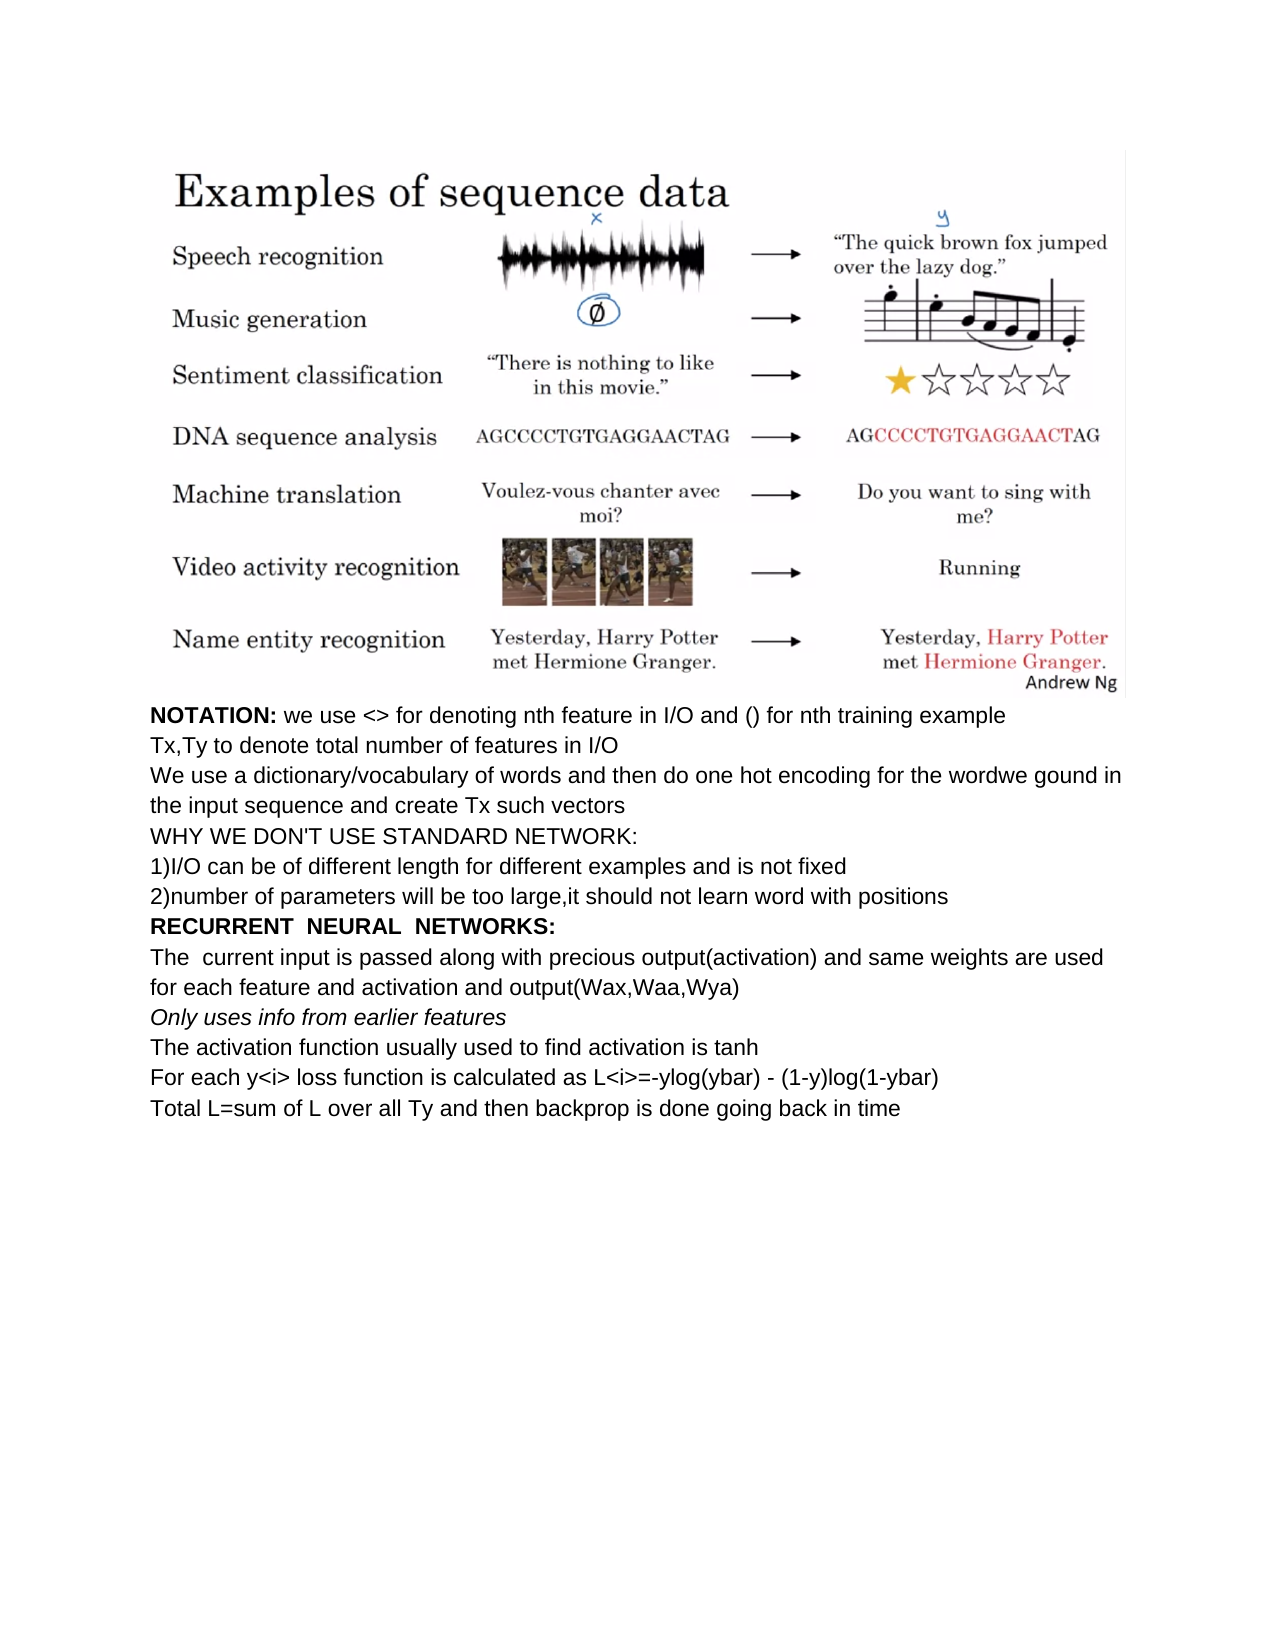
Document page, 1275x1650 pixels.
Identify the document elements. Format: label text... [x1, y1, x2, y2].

text RECURRENT NEURAL NETWORKS: [150, 913, 1125, 939]
text The current input is passed along with precious output(activation) and same weights are used for each feature and activation and output(Wax,Waa,Wya) [150, 943, 1125, 1000]
text Only uses info from earlier features [150, 1004, 1125, 1030]
text 1)I/O can be of different length for different examples and is not fixed [150, 853, 1125, 879]
text Tx,Ty to denote total number of features in I/O [150, 732, 1125, 758]
picture [150, 150, 1125, 698]
text The activation function usually used to find activation is tanh [150, 1034, 1125, 1060]
text Total L=sum of L over all Ty and then backprop is done going back in time [150, 1094, 1125, 1121]
text We use a dictionary/vocabulary of words and then do one hot encoding for the wordwe gound in the input sequence and create Tx such vectors [150, 762, 1125, 819]
text 2)number of parameters will be too large,it should not learn word with positions [150, 883, 1125, 909]
text For each y<i> loss function is calculated as L<i>=-ylog(ybar) - (1-y)log(1-ybar) [150, 1064, 1125, 1091]
text NOTATION: we use <> for denoting nth feature in I/O and () for nth training example [150, 702, 1125, 728]
text WHY WE DON'T USE STANDARD NETWORK: [150, 823, 1125, 849]
